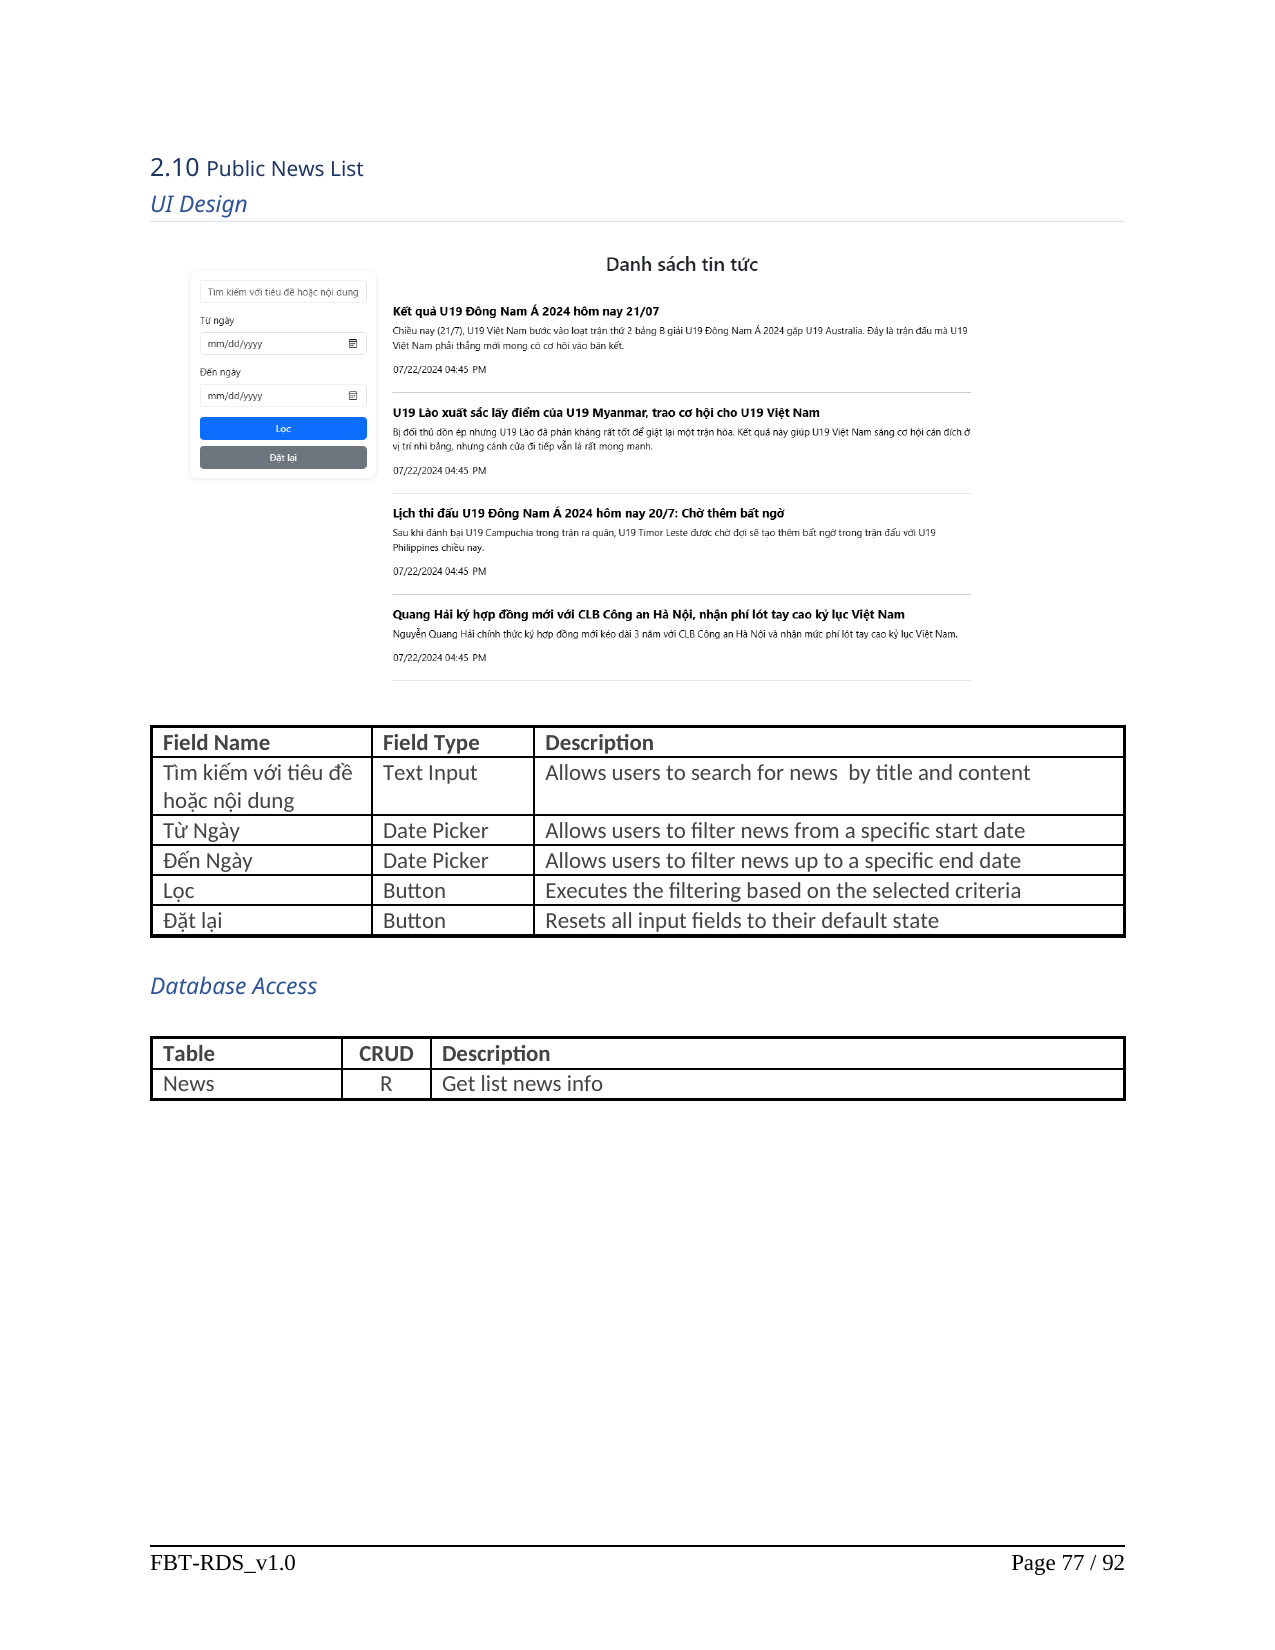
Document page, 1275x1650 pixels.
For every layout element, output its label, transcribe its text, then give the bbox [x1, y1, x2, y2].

subtitle Database Access [150, 969, 1125, 1001]
subtitle UI Design [150, 188, 1125, 219]
subtitle 2.10 Public News List [150, 150, 1125, 184]
picture [150, 219, 1125, 697]
